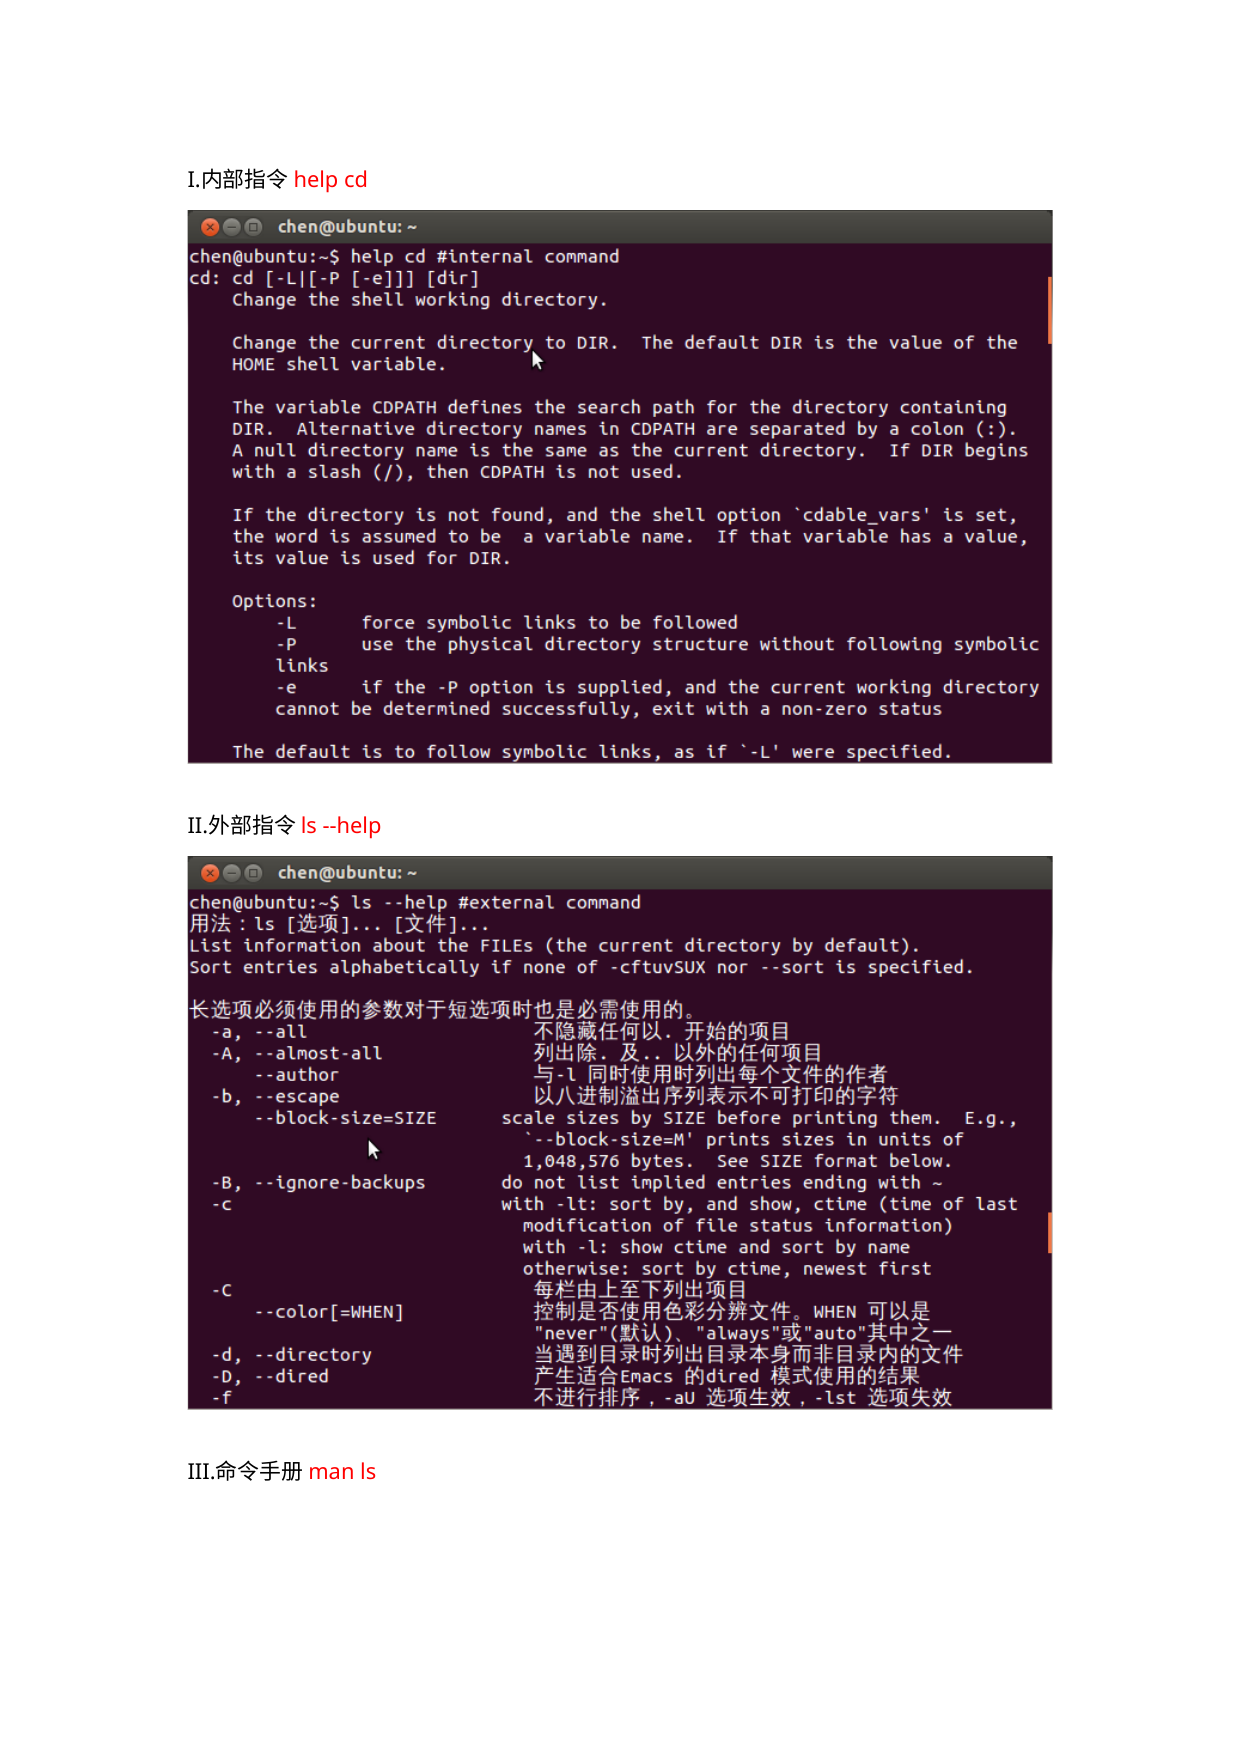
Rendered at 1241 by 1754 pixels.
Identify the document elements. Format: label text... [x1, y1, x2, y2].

text II.外部指令 ls --help [187, 808, 1053, 840]
text I.内部指令 help cd [187, 162, 1053, 194]
picture [187, 856, 1053, 1410]
text III.命令手册 man ls [187, 1454, 1053, 1486]
picture [187, 210, 1053, 764]
